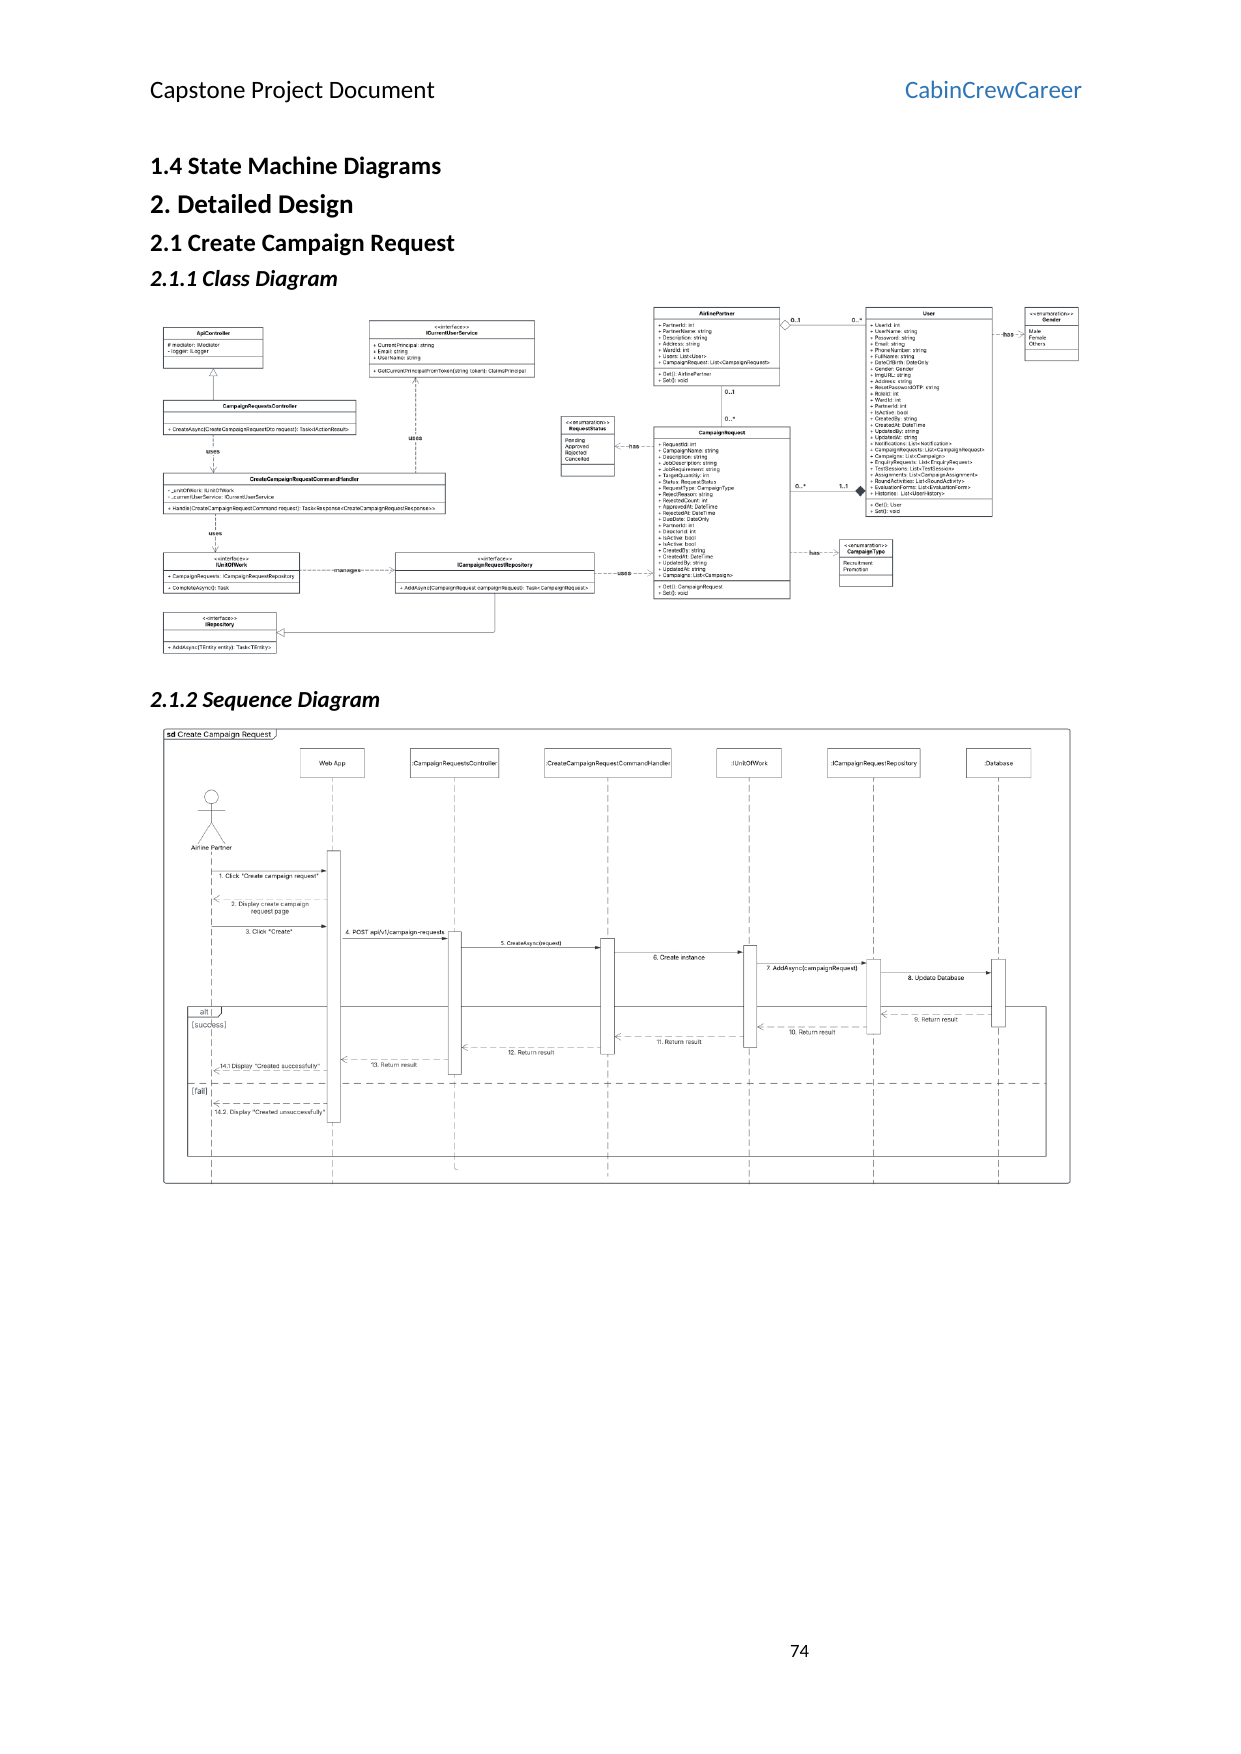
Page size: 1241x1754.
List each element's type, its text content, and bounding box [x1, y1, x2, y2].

subtitle 2.1.1 Class Diagram [150, 264, 1090, 292]
picture [150, 715, 1083, 1197]
subtitle 2.1.2 Sequence Diagram [150, 685, 1090, 713]
subtitle 2.1 Create Campaign Request [150, 227, 1090, 257]
picture [150, 294, 1091, 666]
subtitle 2. Detailed Design [150, 187, 1090, 220]
subtitle 1.4 State Machine Diagrams [150, 150, 1090, 181]
